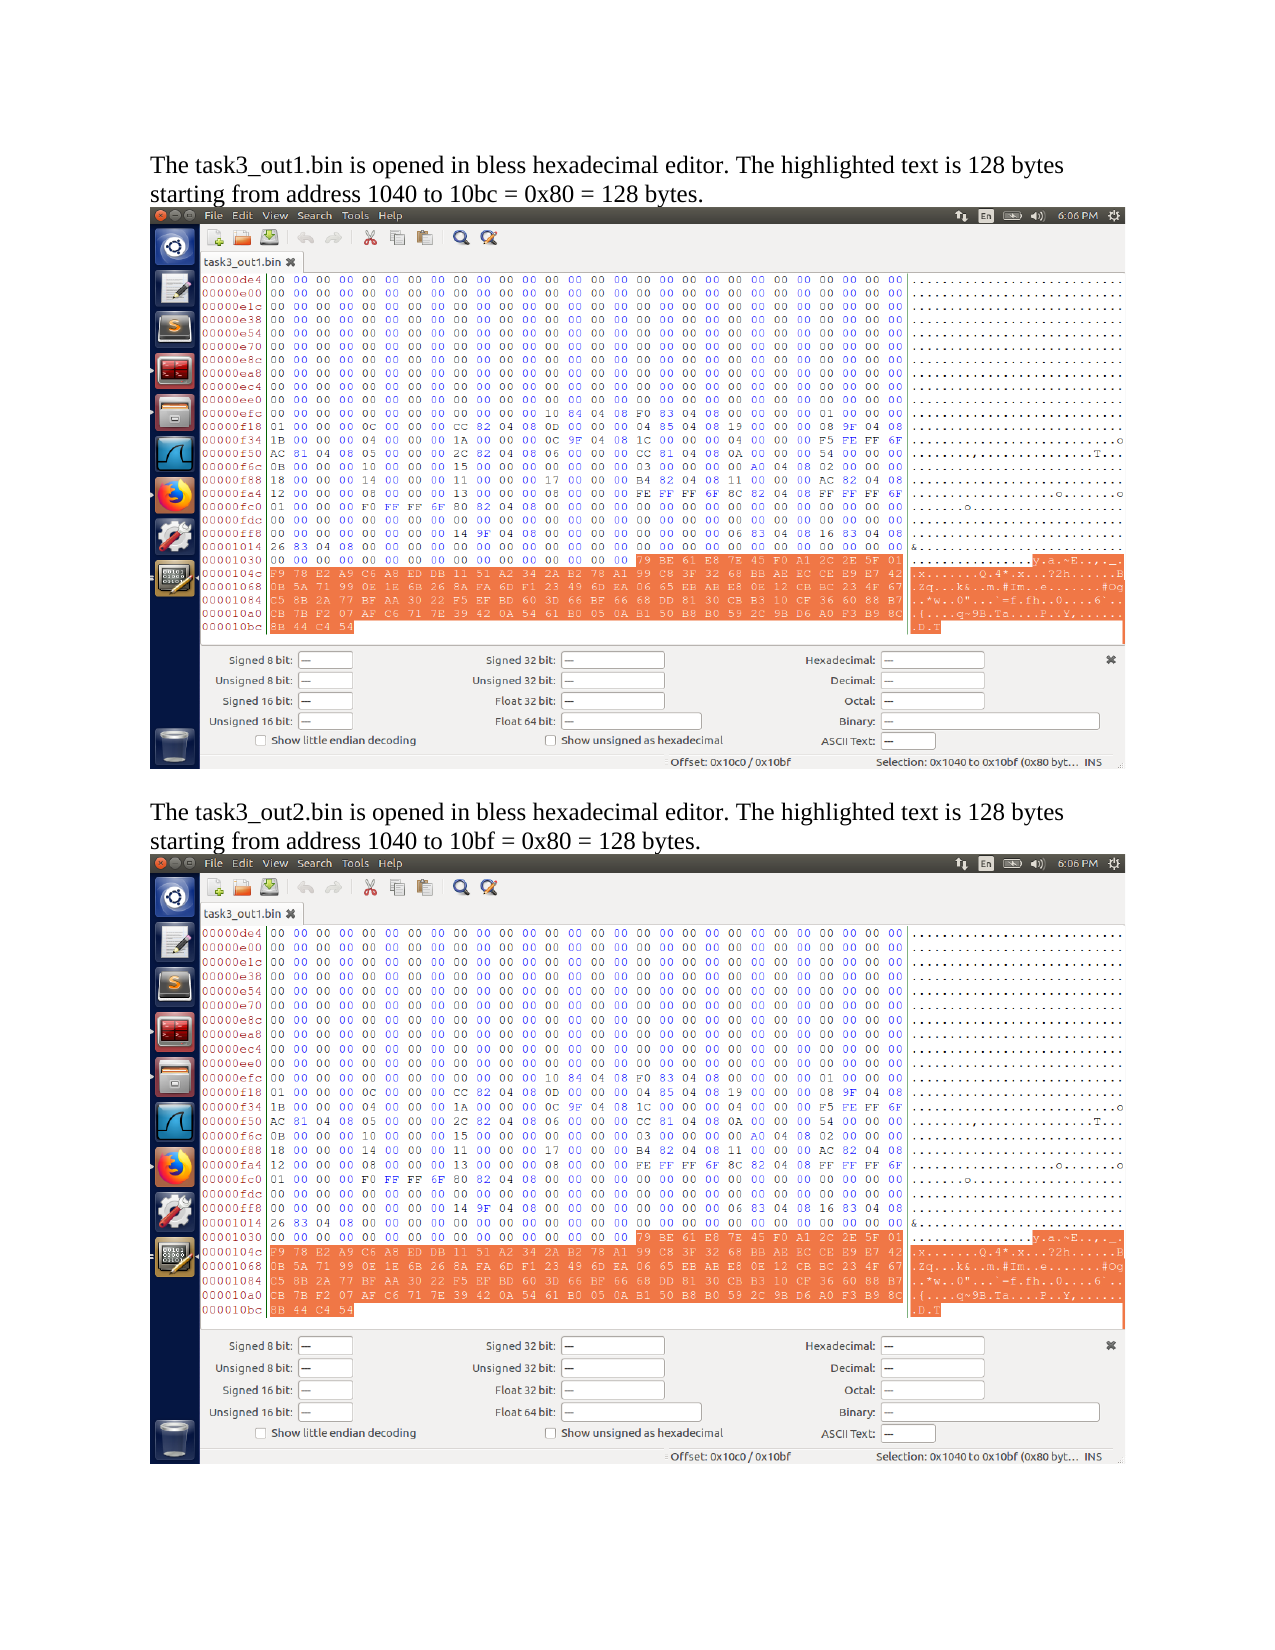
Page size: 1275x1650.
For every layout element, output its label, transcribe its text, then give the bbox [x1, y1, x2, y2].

picture [150, 207, 1125, 769]
text The task3_out2.bin is opened in bless hexadecimal editor. The highlighted text is 128 bytes starting from address 1040 to 10bf = 0x80 = 128 bytes. [150, 797, 1125, 854]
picture [150, 854, 1125, 1464]
text The task3_out1.bin is opened in bless hexadecimal editor. The highlighted text is 128 bytes starting from address 1040 to 10bc = 0x80 = 128 bytes. [150, 150, 1125, 207]
